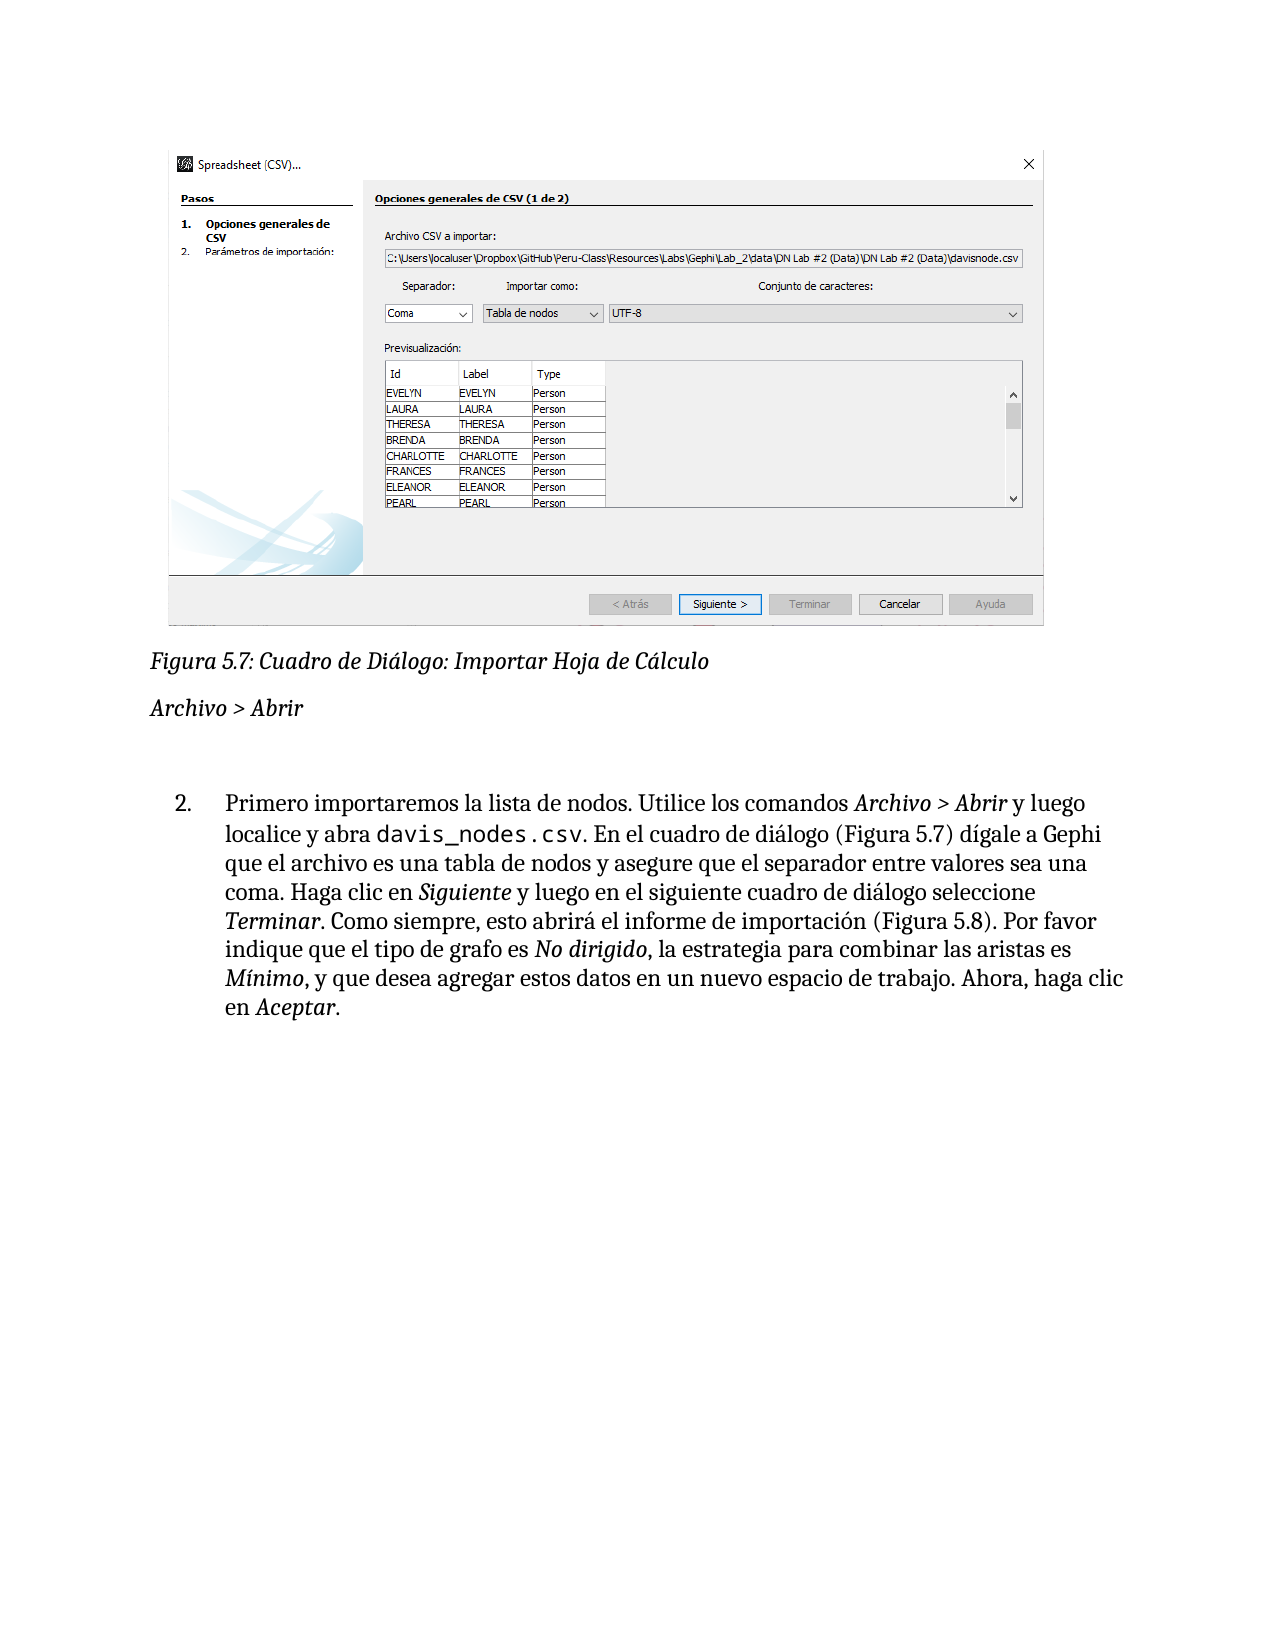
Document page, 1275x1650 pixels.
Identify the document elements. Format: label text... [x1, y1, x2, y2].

text Figura 5.7: Cuadro de Diálogo: Importar Hoja de Cálculo [150, 647, 1125, 675]
text Archivo > Abrir [150, 694, 1125, 723]
picture [168, 150, 1044, 626]
list Primero importaremos la lista de nodos. Utilice los comandos Archivo > Abrir y luego localice y abra davis_nodes.csv. En el cuadro de diálogo (Figura 5.7) dígale a Gephi que el archivo es una tabla de nodos y asegure que el separador entre valores sea una coma. Haga clic en Siguiente y luego en el siguiente cuadro de diálogo seleccione Terminar. Como siempre, esto abrirá el informe de importación (Figura 5.8). Por favor indique que el tipo de grafo es No dirigido, la estrategia para combinar las aristas es Mínimo, y que desea agregar estos datos en un nuevo espacio de trabajo. Ahora, haga clic en Aceptar. [175, 789, 1125, 1022]
